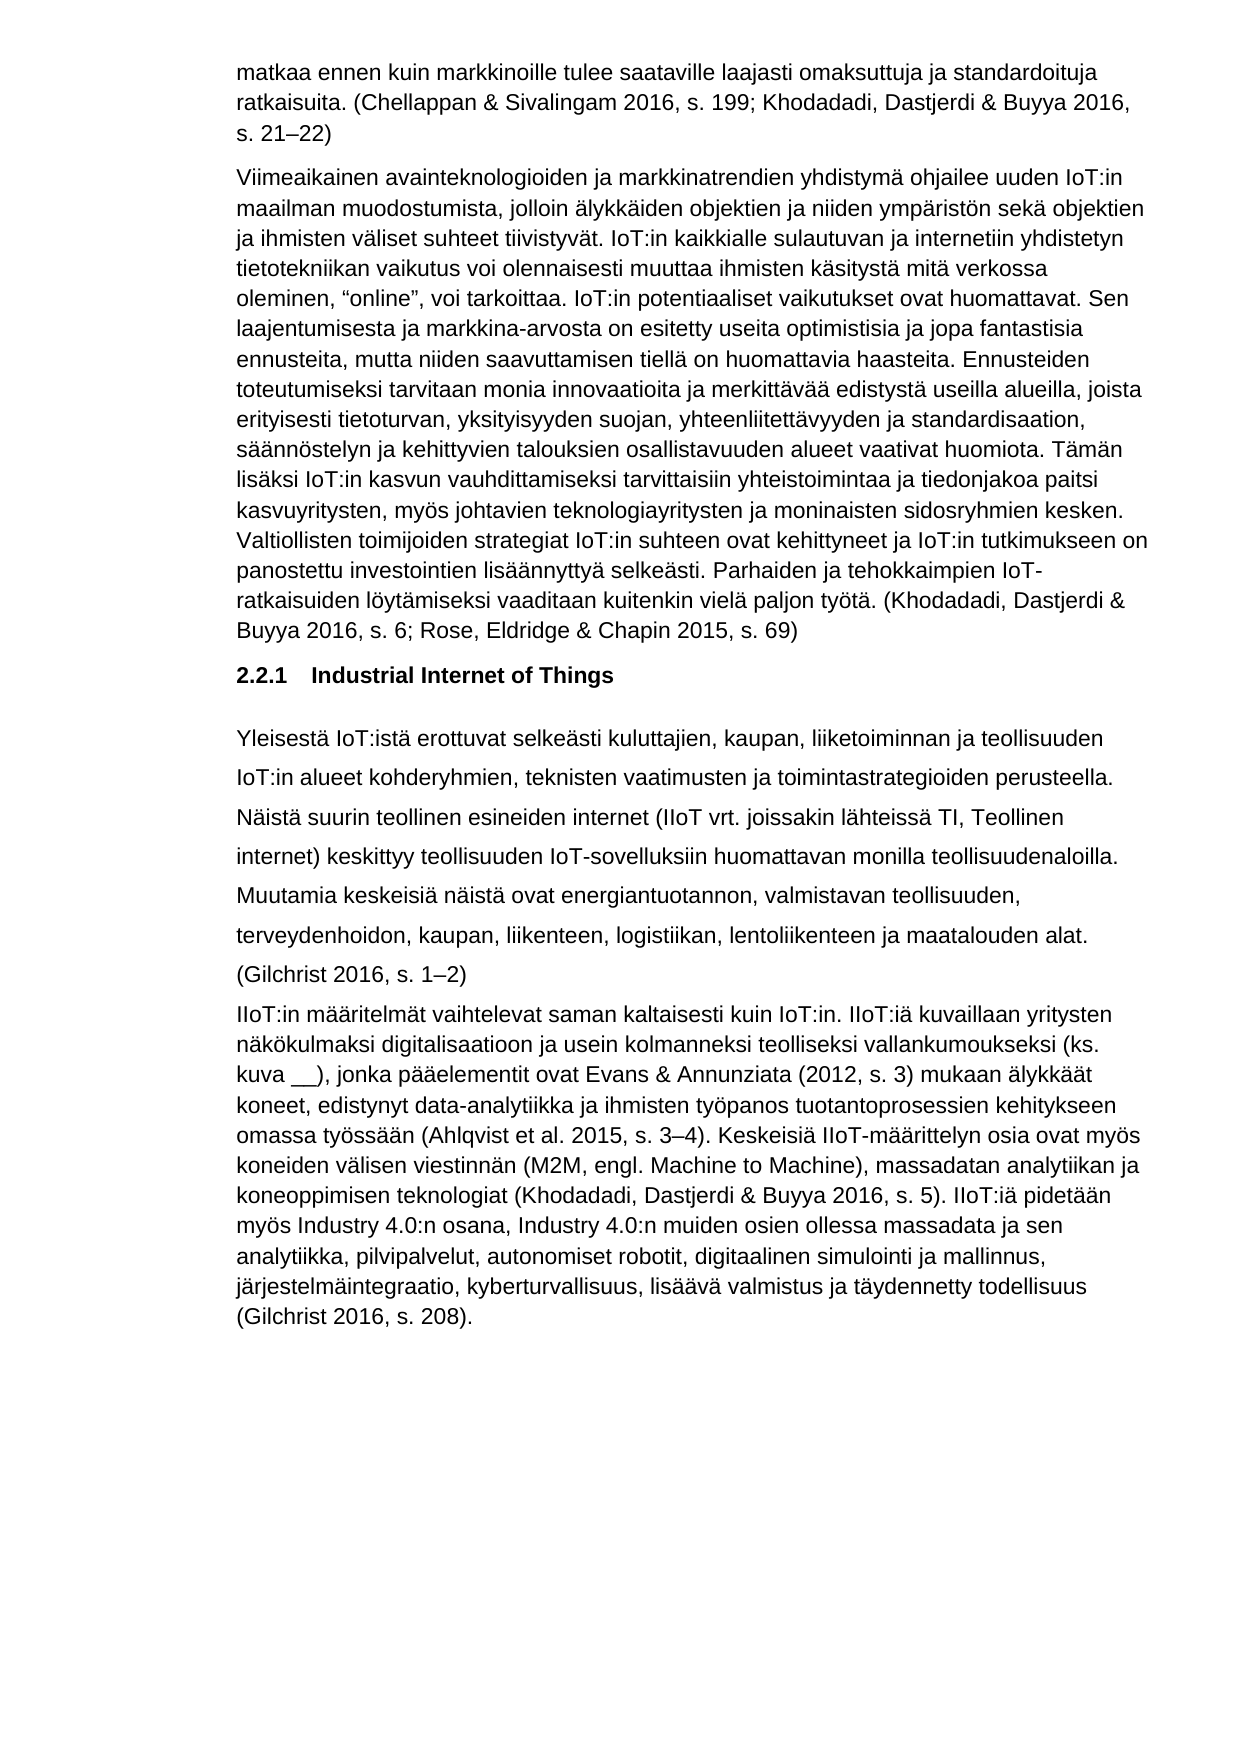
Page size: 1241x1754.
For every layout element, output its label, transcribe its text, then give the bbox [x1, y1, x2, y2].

text Viimeaikainen avainteknologioiden ja markkinatrendien yhdistymä ohjailee uuden IoT:in maailman muodostumista, jolloin älykkäiden objektien ja niiden ympäristön sekä objektien ja ihmisten väliset suhteet tiivistyvät. IoT:in kaikkialle sulautuvan ja internetiin yhdistetyn tietotekniikan vaikutus voi olennaisesti muuttaa ihmisten käsitystä mitä verkossa oleminen, “online”, voi tarkoittaa. IoT:in potentiaaliset vaikutukset ovat huomattavat. Sen laajentumisesta ja markkina-arvosta on esitetty useita optimistisia ja jopa fantastisia ennusteita, mutta niiden saavuttamisen tiellä on huomattavia haasteita. Ennusteiden toteutumiseksi tarvitaan monia innovaatioita ja merkittävää edistystä useilla alueilla, joista erityisesti tietoturvan, yksityisyyden suojan, yhteenliitettävyyden ja standardisaation, säännöstelyn ja kehittyvien talouksien osallistavuuden alueet vaativat huomiota. Tämän lisäksi IoT:in kasvun vauhdittamiseksi tarvittaisiin yhteistoimintaa ja tiedonjakoa paitsi kasvuyritysten, myös johtavien teknologiayritysten ja moninaisten sidosryhmien kesken. Valtiollisten toimijoiden strategiat IoT:in suhteen ovat kehittyneet ja IoT:in tutkimukseen on panostettu investointien lisäännyttyä selkeästi. Parhaiden ja tehokkaimpien IoT-ratkaisuiden löytämiseksi vaaditaan kuitenkin vielä paljon työtä. (Khodadadi, Dastjerdi & Buyya 2016, s. 6; Rose, Eldridge & Chapin 2015, s. 69) [236, 164, 1152, 644]
text IIoT:in määritelmät vaihtelevat saman kaltaisesti kuin IoT:in. IIoT:iä kuvaillaan yritysten näkökulmaksi digitalisaatioon ja usein kolmanneksi teolliseksi vallankumoukseksi (ks. kuva __), jonka pääelementit ovat Evans & Annunziata (2012, s. 3) mukaan älykkäät koneet, edistynyt data-analytiikka ja ihmisten työpanos tuotantoprosessien kehitykseen omassa työssään (Ahlqvist et al. 2015, s. 3–4). Keskeisiä IIoT-määrittelyn osia ovat myös koneiden välisen viestinnän (M2M, engl. Machine to Machine), massadatan analytiikan ja koneoppimisen teknologiat (Khodadadi, Dastjerdi & Buyya 2016, s. 5). IIoT:iä pidetään myös Industry 4.0:n osana, Industry 4.0:n muiden osien ollessa massadata ja sen analytiikka, pilvipalvelut, autonomiset robotit, digitaalinen simulointi ja mallinnus, järjestelmäintegraatio, kyberturvallisuus, lisäävä valmistus ja täydennetty todellisuus (Gilchrist 2016, s. 208). [236, 1001, 1152, 1329]
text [236, 59, 1152, 146]
subtitle Industrial Internet of Things [236, 662, 1152, 688]
